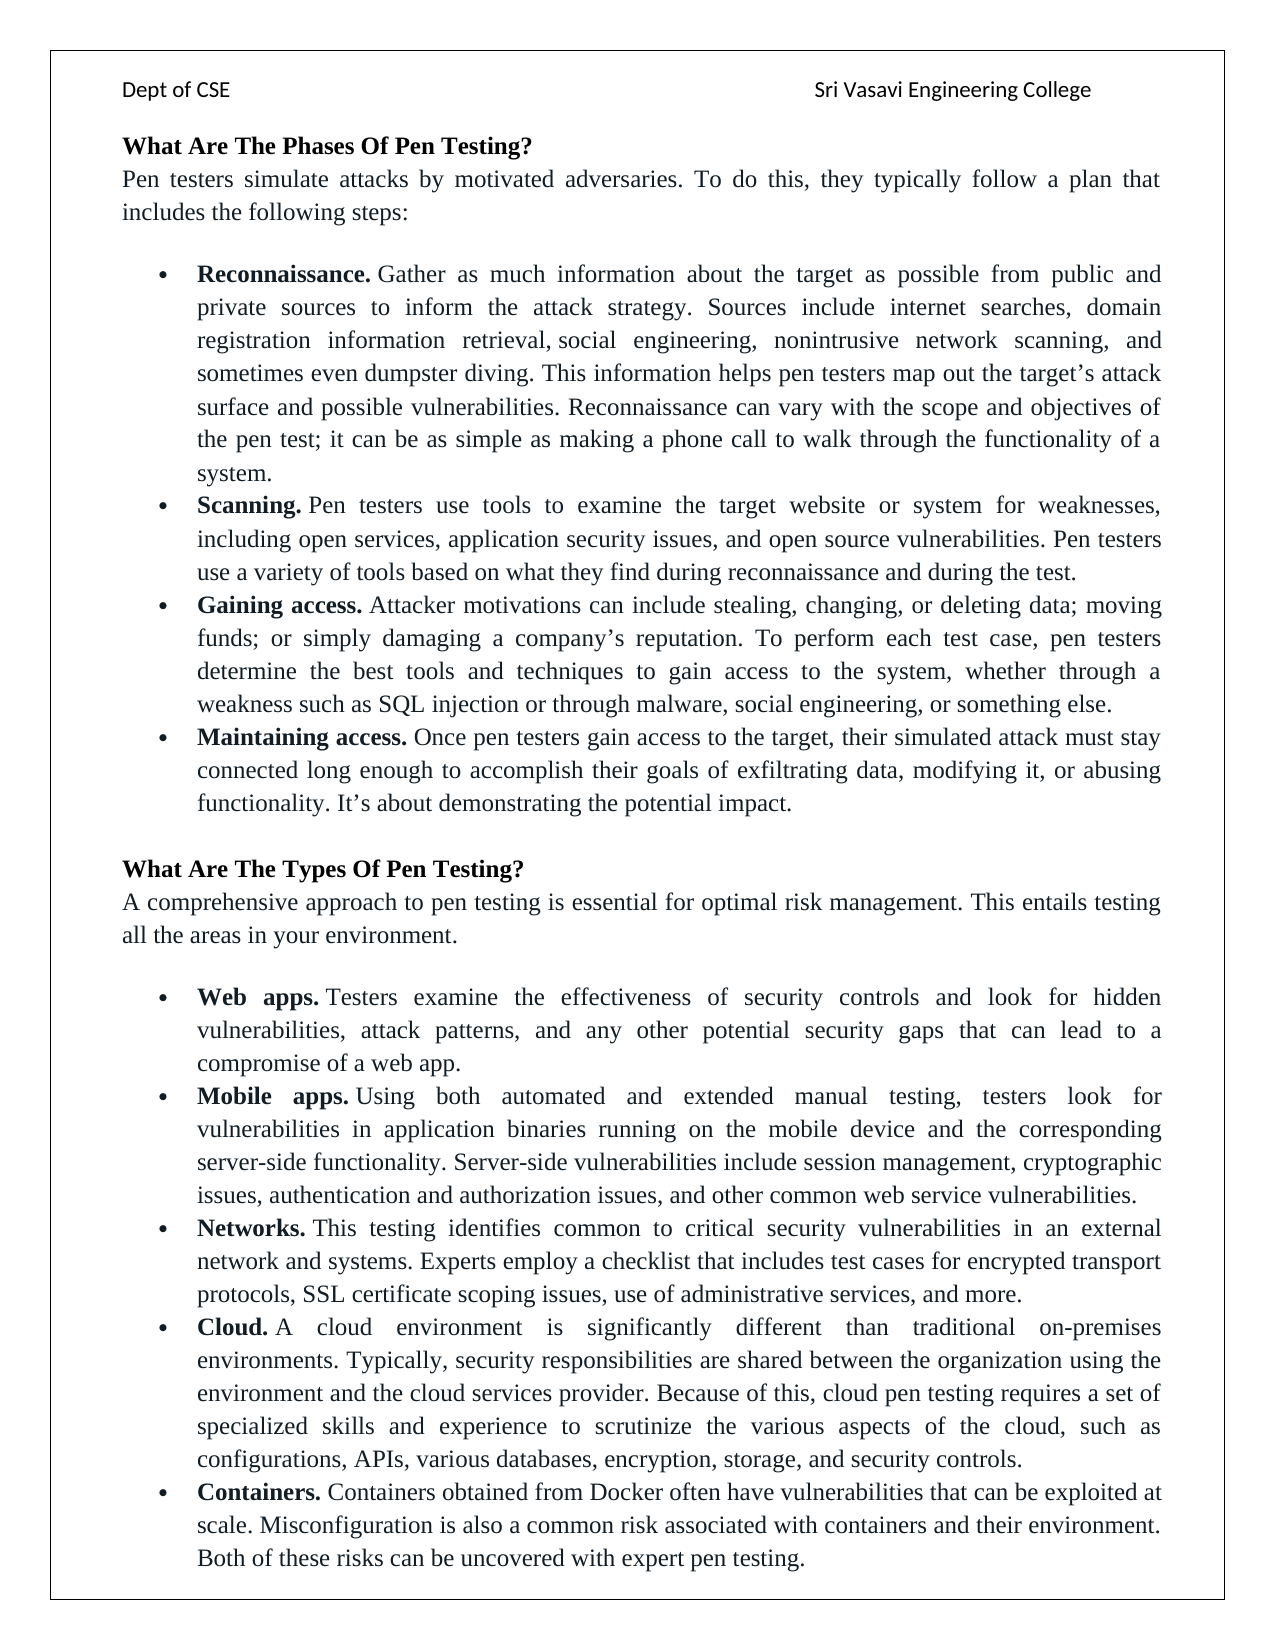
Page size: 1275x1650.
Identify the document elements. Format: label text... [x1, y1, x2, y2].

list Maintaining access. Once pen testers gain access to the target, their simulated attack must stay connected long enough to accomplish their goals of exfiltrating data, modifying it, or abusing functionality. It’s about demonstrating the potential impact. [159, 722, 1162, 817]
list Networks. This testing identifies common to critical security vulnerabilities in an external network and systems. Experts employ a checklist that includes test cases for encrypted transport protocols, SSL certificate scoping issues, use of administrative services, and more. [159, 1213, 1162, 1308]
list Gaining access. Attacker motivations can include stealing, changing, or deleting data; moving funds; or simply damaging a company’s reputation. To perform each test case, pen testers determine the best tools and techniques to gain access to the system, whether through a weakness such as SQL injection or through malware, social engineering, or something else. [159, 590, 1162, 717]
list Containers. Containers obtained from Docker often have vulnerabilities that can be exploited at scale. Misconfiguration is also a common risk associated with containers and their environment. Both of these risks can be uncovered with expert pen testing. [159, 1477, 1162, 1572]
subtitle What Are The Types Of Pen Testing? [122, 854, 1162, 883]
list Cloud. A cloud environment is significantly different than traditional on-premises environments. Typically, security responsibilities are shared between the organization using the environment and the cloud services provider. Because of this, cloud pen testing requires a set of specialized skills and experience to scrutinize the various aspects of the cloud, such as configurations, APIs, various databases, encryption, storage, and security controls. [159, 1312, 1162, 1473]
list Web apps. Testers examine the effectiveness of security controls and look for hidden vulnerabilities, attack patterns, and any other potential security gaps that can lead to a compromise of a web app. [159, 982, 1162, 1077]
list Scanning. Pen testers use tools to examine the target website or system for weaknesses, including open services, application security issues, and open source vulnerabilities. Pen testers use a variety of tools based on what they find during reconnaissance and during the test. [159, 491, 1162, 585]
list Reconnaissance. Gather as much information about the target as possible from public and private sources to inform the attack strategy. Sources include internet searches, domain registration information retrieval, social engineering, nonintrusive network scanning, and sometimes even dumpster diving. This information helps pen testers map out the target’s attack surface and possible vulnerabilities. Reconnaissance can vary with the scope and objectives of the pen test; it can be as simple as making a phone call to walk through the functionality of a system. [159, 259, 1162, 486]
subtitle What Are The Phases Of Pen Testing? [122, 131, 1162, 160]
list Mobile apps. Using both automated and extended manual testing, testers look for vulnerabilities in application binaries running on the mobile device and the corresponding server-side functionality. Server-side vulnerabilities include session management, cryptographic issues, authentication and authorization issues, and other common web service vulnerabilities. [159, 1081, 1162, 1209]
text A comprehensive approach to pen testing is essential for optimal risk management. This entails testing all the areas in your environment. [122, 887, 1162, 949]
text Pen testers simulate attacks by motivated adversaries. To do this, they typically follow a plan that includes the following steps: [122, 164, 1162, 226]
